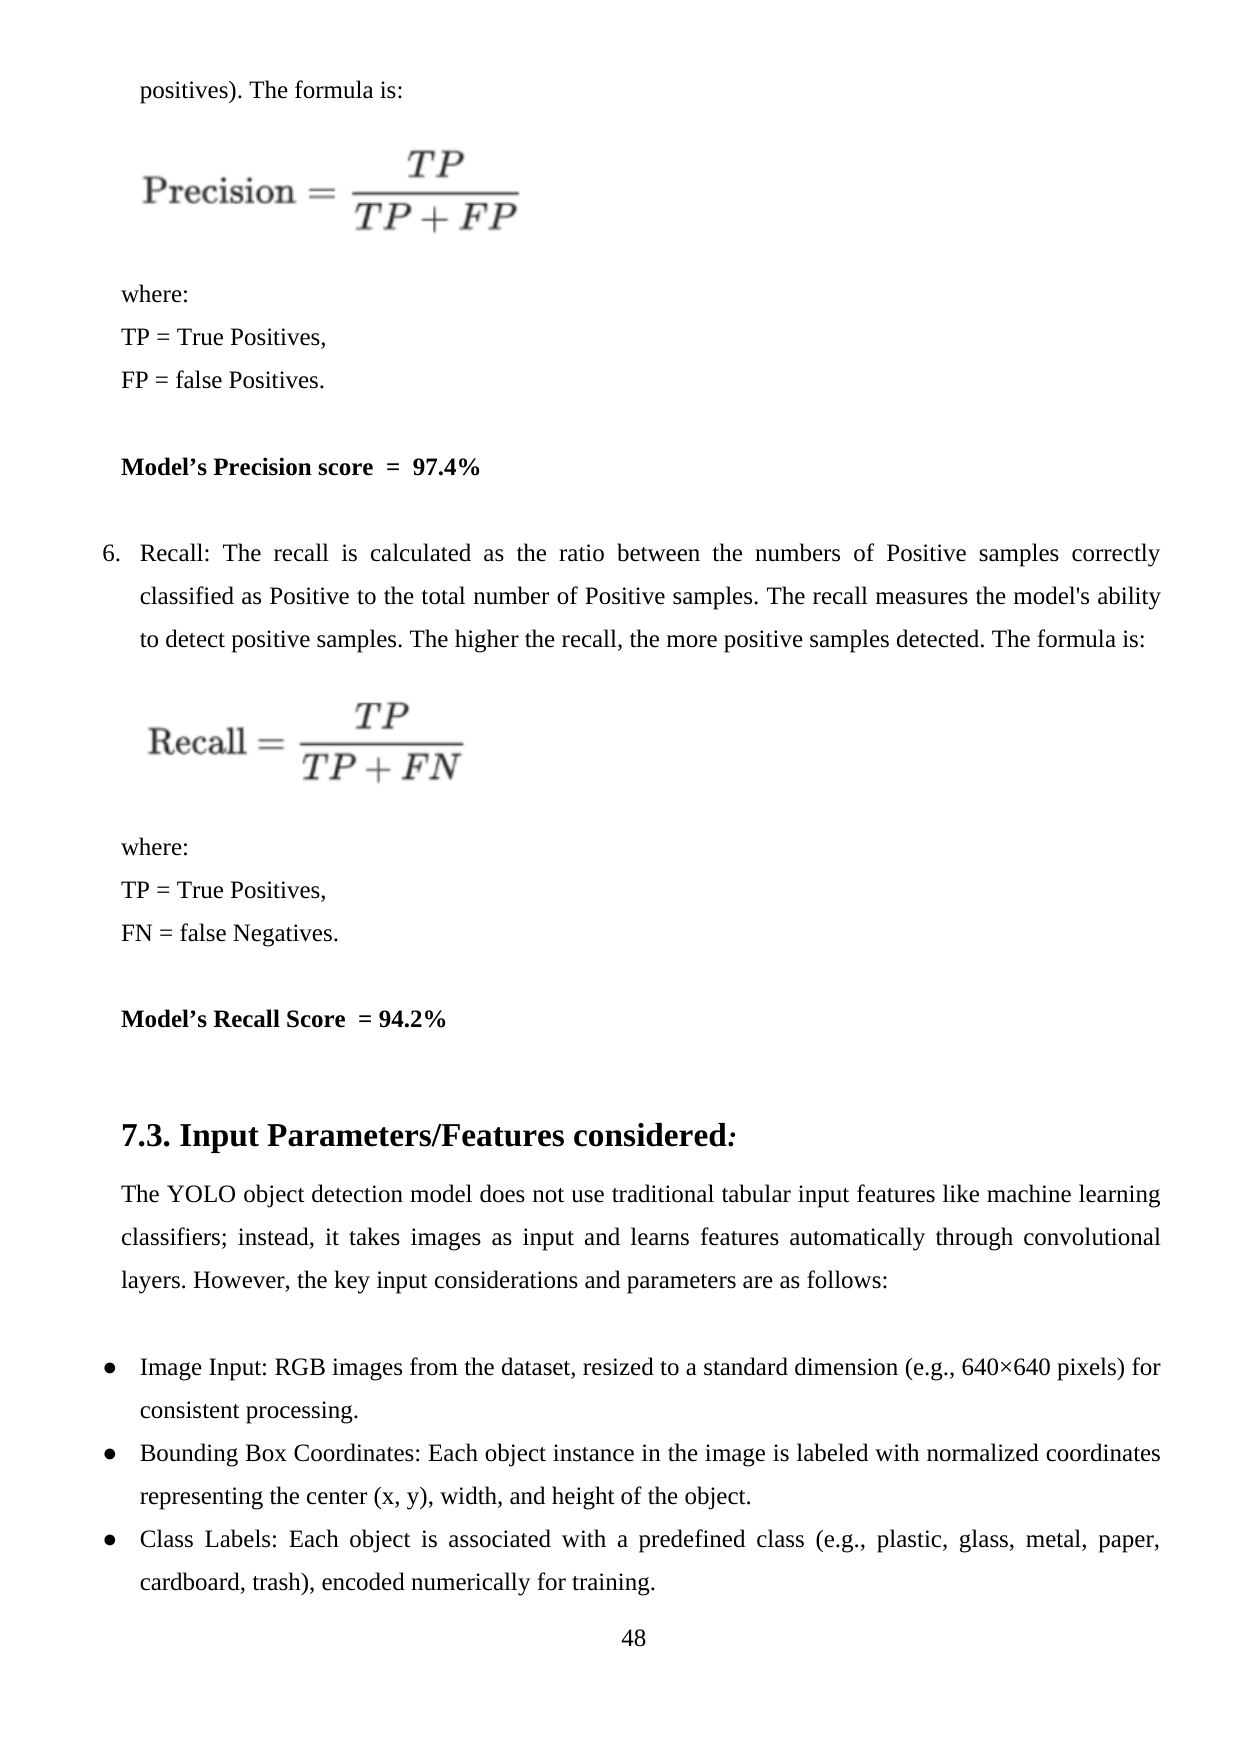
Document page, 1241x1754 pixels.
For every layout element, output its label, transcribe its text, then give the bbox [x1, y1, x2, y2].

picture [120, 118, 545, 265]
list Class Labels: Each object is associated with a predefined class (e.g., plastic, glass, metal, paper, cardboard, trash), encoded numerically for training. [102, 1524, 1162, 1596]
list Image Input: RGB images from the dataset, resized to a standard dimension (e.g., 640×640 pixels) for consistent processing. [102, 1352, 1162, 1424]
text Model’s Recall Score = 94.2% [121, 1004, 1162, 1033]
text FP = false Positives. [121, 366, 1162, 394]
text where: [121, 279, 1162, 308]
subtitle 7.3. Input Parameters/Features considered: [121, 1116, 1162, 1154]
text Model’s Precision score = 97.4% [121, 452, 1162, 481]
text TP = True Positives, [121, 322, 1162, 351]
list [102, 75, 1162, 104]
text TP = True Positives, [121, 875, 1162, 904]
text where: [121, 832, 1162, 861]
text The YOLO object detection model does not use traditional tabular input features like machine learning classifiers; instead, it takes images as input and learns features automatically through convolutional layers. However, the key input considerations and parameters are as follows: [121, 1179, 1162, 1294]
picture [120, 667, 499, 818]
list Bounding Box Coordinates: Each object instance in the image is labeled with normalized coordinates representing the center (x, y), width, and height of the object. [102, 1438, 1162, 1510]
text FN = false Negatives. [121, 918, 1162, 947]
list Recall: The recall is calculated as the ratio between the numbers of Positive samples correctly classified as Positive to the total number of Positive samples. The recall measures the model's ability to detect positive samples. The higher the recall, the more positive samples detected. The formula is: [102, 538, 1162, 653]
